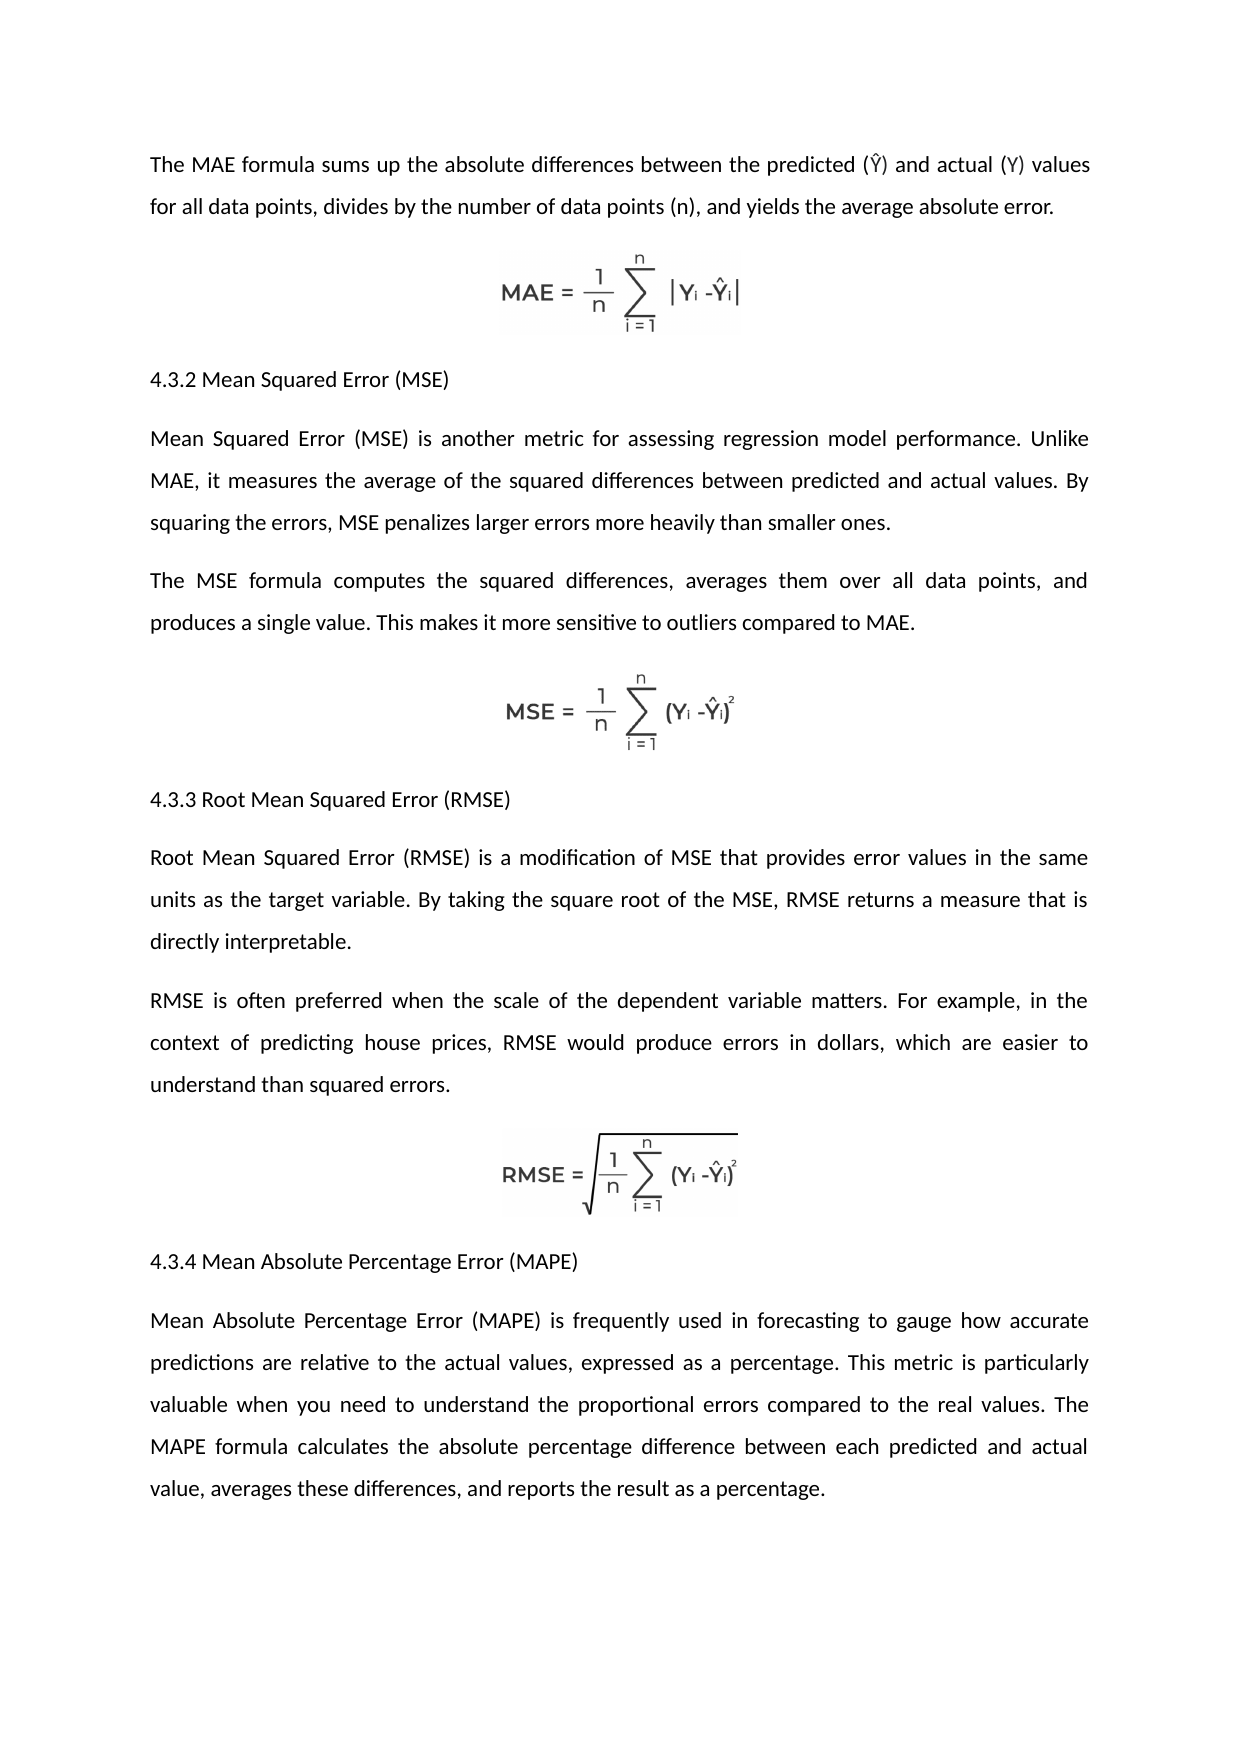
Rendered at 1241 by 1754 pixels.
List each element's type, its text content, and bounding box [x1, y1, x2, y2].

picture [499, 250, 742, 335]
text 4.3.3 Root Mean Squared Error (RMSE) [150, 785, 1090, 813]
text Mean Squared Error (MSE) is another metric for assessing regression model performance. Unlike MAE, it measures the average of the squared differences between predicted and actual values. By squaring the errors, MSE penalizes larger errors more heavily than smaller ones. [150, 424, 1090, 536]
picture [502, 1128, 738, 1217]
text The MSE formula computes the squared differences, averages them over all data points, and produces a single value. This makes it more sensitive to outliers compared to MAE. [150, 567, 1090, 637]
picture [505, 667, 735, 755]
text 4.3.4 Mean Absolute Percentage Error (MAPE) [150, 1247, 1090, 1276]
text Root Mean Squared Error (RMSE) is a modification of MSE that provides error values in the same units as the target variable. By taking the square root of the MSE, RMSE returns a measure that is directly interpretable. [150, 843, 1090, 956]
text The MAE formula sums up the absolute differences between the predicted (Ŷ) and actual (Y) values for all data points, divides by the number of data points (n), and yields the average absolute error. [150, 150, 1090, 220]
text Mean Absolute Percentage Error (MAPE) is frequently used in forecasting to gauge how accurate predictions are relative to the actual values, expressed as a percentage. This metric is particularly valuable when you need to understand the proportional errors compared to the real values. The MAPE formula calculates the absolute percentage difference between each predicted and actual value, averages these differences, and reports the result as a percentage. [150, 1306, 1090, 1502]
text RMSE is often preferred when the scale of the dependent variable matters. For example, in the context of predicting house prices, RMSE would produce errors in dollars, which are easier to understand than squared errors. [150, 986, 1090, 1098]
text 4.3.2 Mean Squared Error (MSE) [150, 365, 1090, 393]
